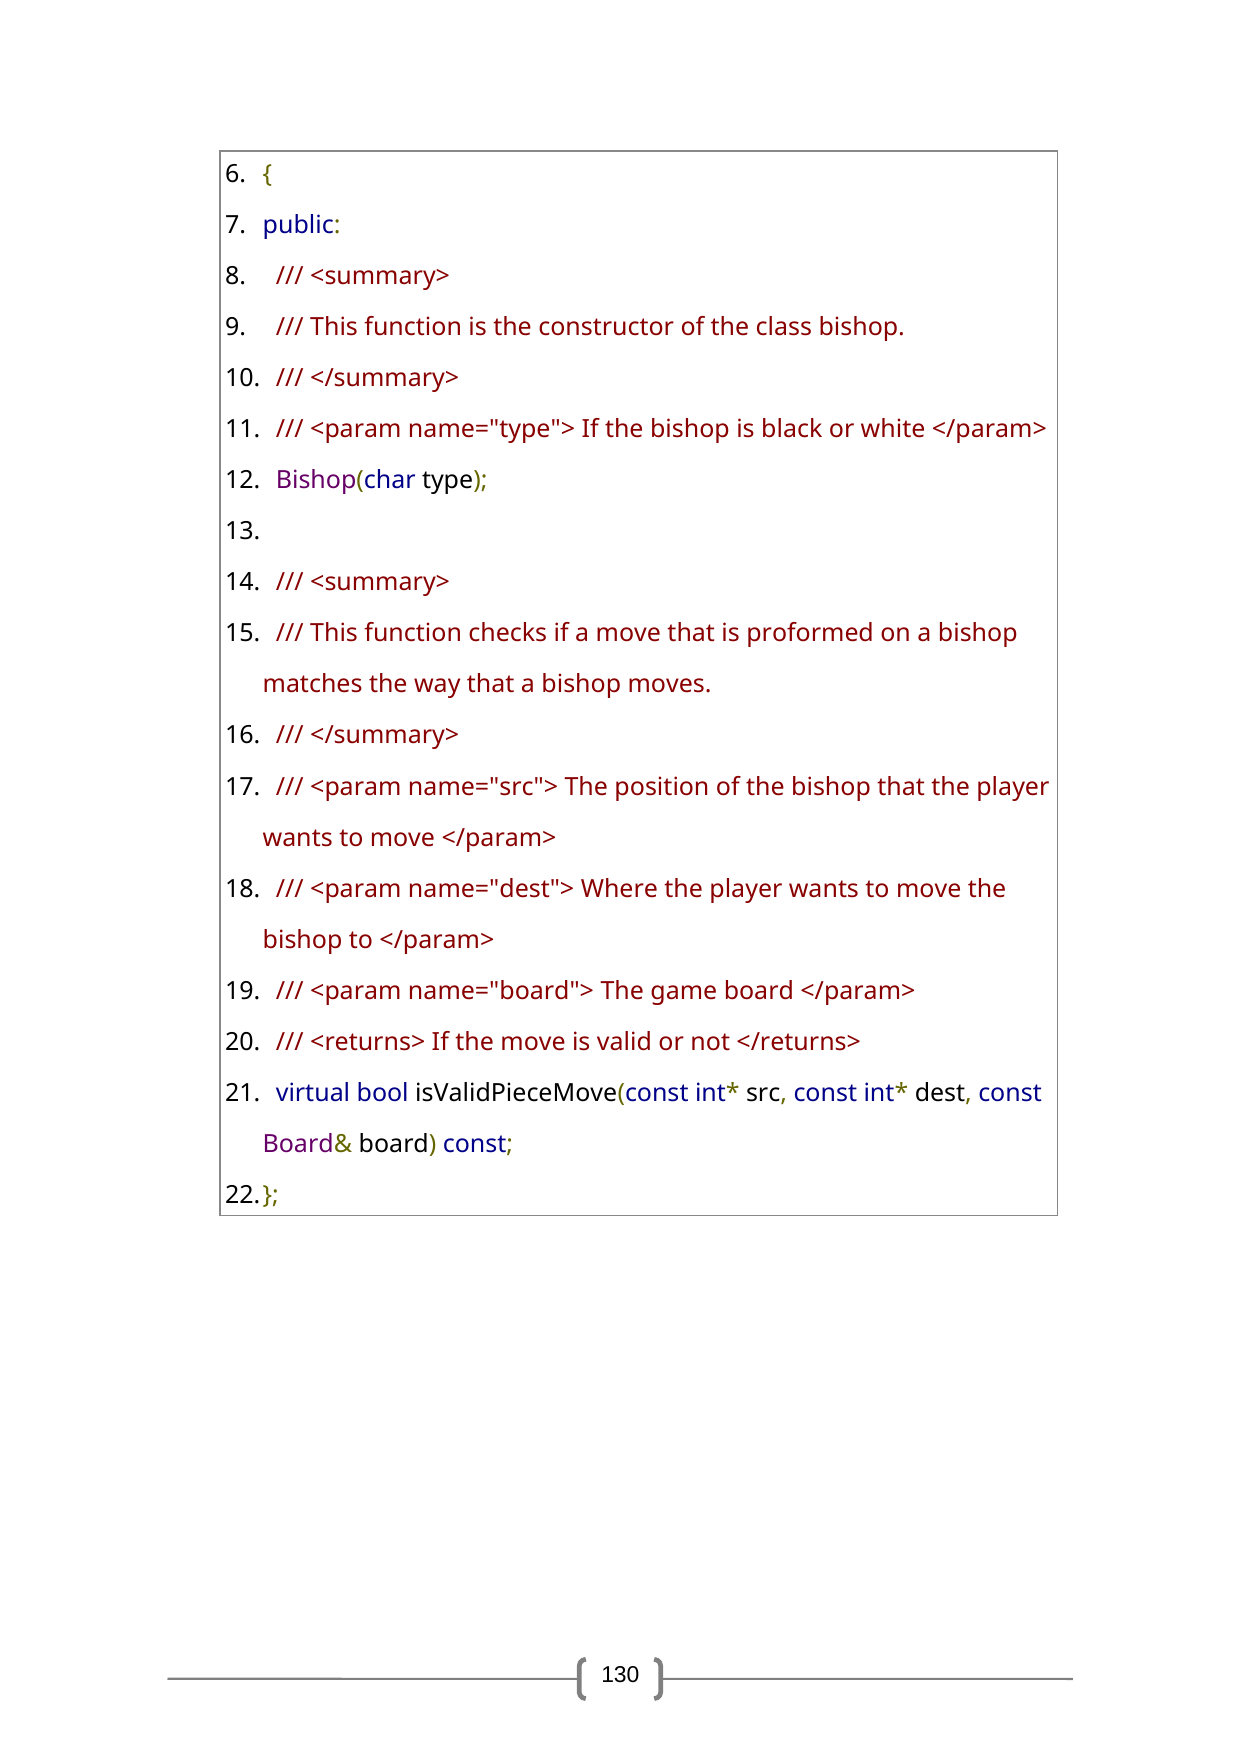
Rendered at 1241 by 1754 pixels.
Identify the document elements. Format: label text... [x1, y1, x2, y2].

list /// <param name="dest"> Where the player wants to move the bishop to </param> [221, 864, 1057, 955]
list public: [221, 201, 1057, 241]
list /// This function is the constructor of the class bishop. [221, 303, 1057, 343]
list /// <param name="type"> If the bishop is black or white </param> [221, 405, 1057, 445]
list /// <param name="src"> The position of the bishop that the player wants to move </param> [221, 762, 1057, 853]
list /// <summary> [221, 252, 1057, 292]
list }; [221, 1171, 1057, 1215]
list /// <returns> If the move is valid or not </returns> [221, 1018, 1057, 1057]
list /// </summary> [221, 711, 1057, 751]
list /// </summary> [221, 354, 1057, 394]
list virtual bool isValidPieceMove(const int* src, const int* dest, const Board& board) const; [221, 1069, 1057, 1159]
list /// <summary> [221, 558, 1057, 598]
list Bishop(char type); [221, 456, 1057, 496]
list /// <param name="board"> The game board </param> [221, 967, 1057, 1006]
list /// This function checks if a move that is proformed on a bishop matches the way that a bishop moves. [221, 609, 1057, 700]
list { [221, 152, 1057, 190]
